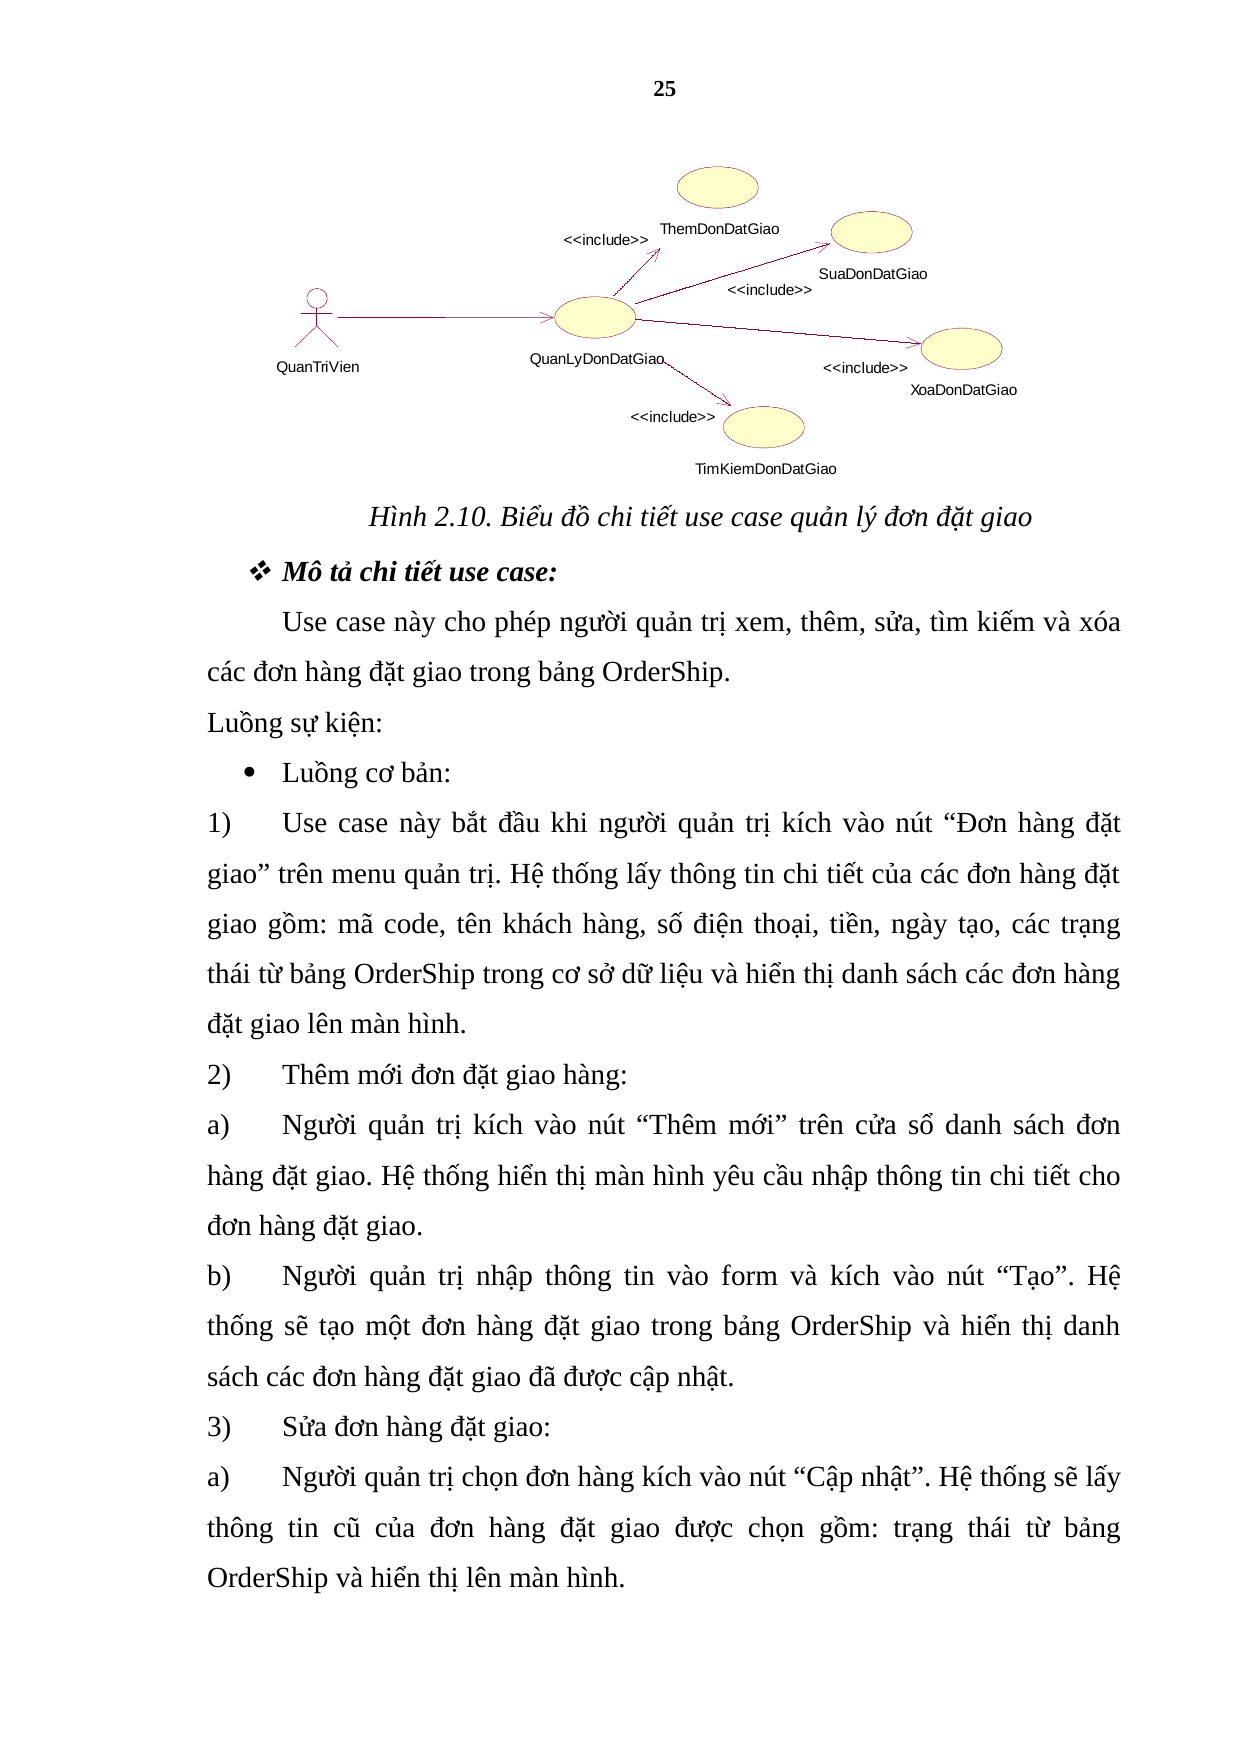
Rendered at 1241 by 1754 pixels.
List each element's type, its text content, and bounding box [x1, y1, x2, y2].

list Sửa đơn hàng đặt giao: [207, 1409, 1122, 1443]
list Người quản trị kích vào nút “Thêm mới” trên cửa sổ danh sách đơn hàng đặt giao. Hệ thống hiển thị màn hình yêu cầu nhập thông tin chi tiết cho đơn hàng đặt giao. [207, 1107, 1122, 1241]
text Hình 2.10. Biểu đồ chi tiết use case quản lý đơn đặt giao [207, 499, 1122, 533]
list Luồng cơ bản: [244, 755, 1122, 789]
list Use case này bắt đầu khi người quản trị kích vào nút “Đơn hàng đặt giao” trên menu quản trị. Hệ thống lấy thông tin chi tiết của các đơn hàng đặt giao gồm: mã code, tên khách hàng, số điện thoại, tiền, ngày tạo, các trạng thái từ bảng OrderShip trong cơ sở dữ liệu và hiển thị danh sách các đơn hàng đặt giao lên màn hình. [207, 805, 1122, 1040]
text Luồng sự kiện: [207, 705, 1122, 738]
list Người quản trị nhập thông tin vào form và kích vào nút “Tạo”. Hệ thống sẽ tạo một đơn hàng đặt giao trong bảng OrderShip và hiển thị danh sách các đơn hàng đặt giao đã được cập nhật. [207, 1258, 1122, 1392]
list Mô tả chi tiết use case: [244, 554, 1122, 587]
list Thêm mới đơn đặt giao hàng: [207, 1057, 1122, 1091]
text Use case này cho phép người quản trị xem, thêm, sửa, tìm kiếm và xóa các đơn hàng đặt giao trong bảng OrderShip. [207, 604, 1122, 688]
list Người quản trị chọn đơn hàng kích vào nút “Cập nhật”. Hệ thống sẽ lấy thông tin cũ của đơn hàng đặt giao được chọn gồm: trạng thái từ bảng OrderShip và hiển thị lên màn hình. [207, 1459, 1122, 1594]
